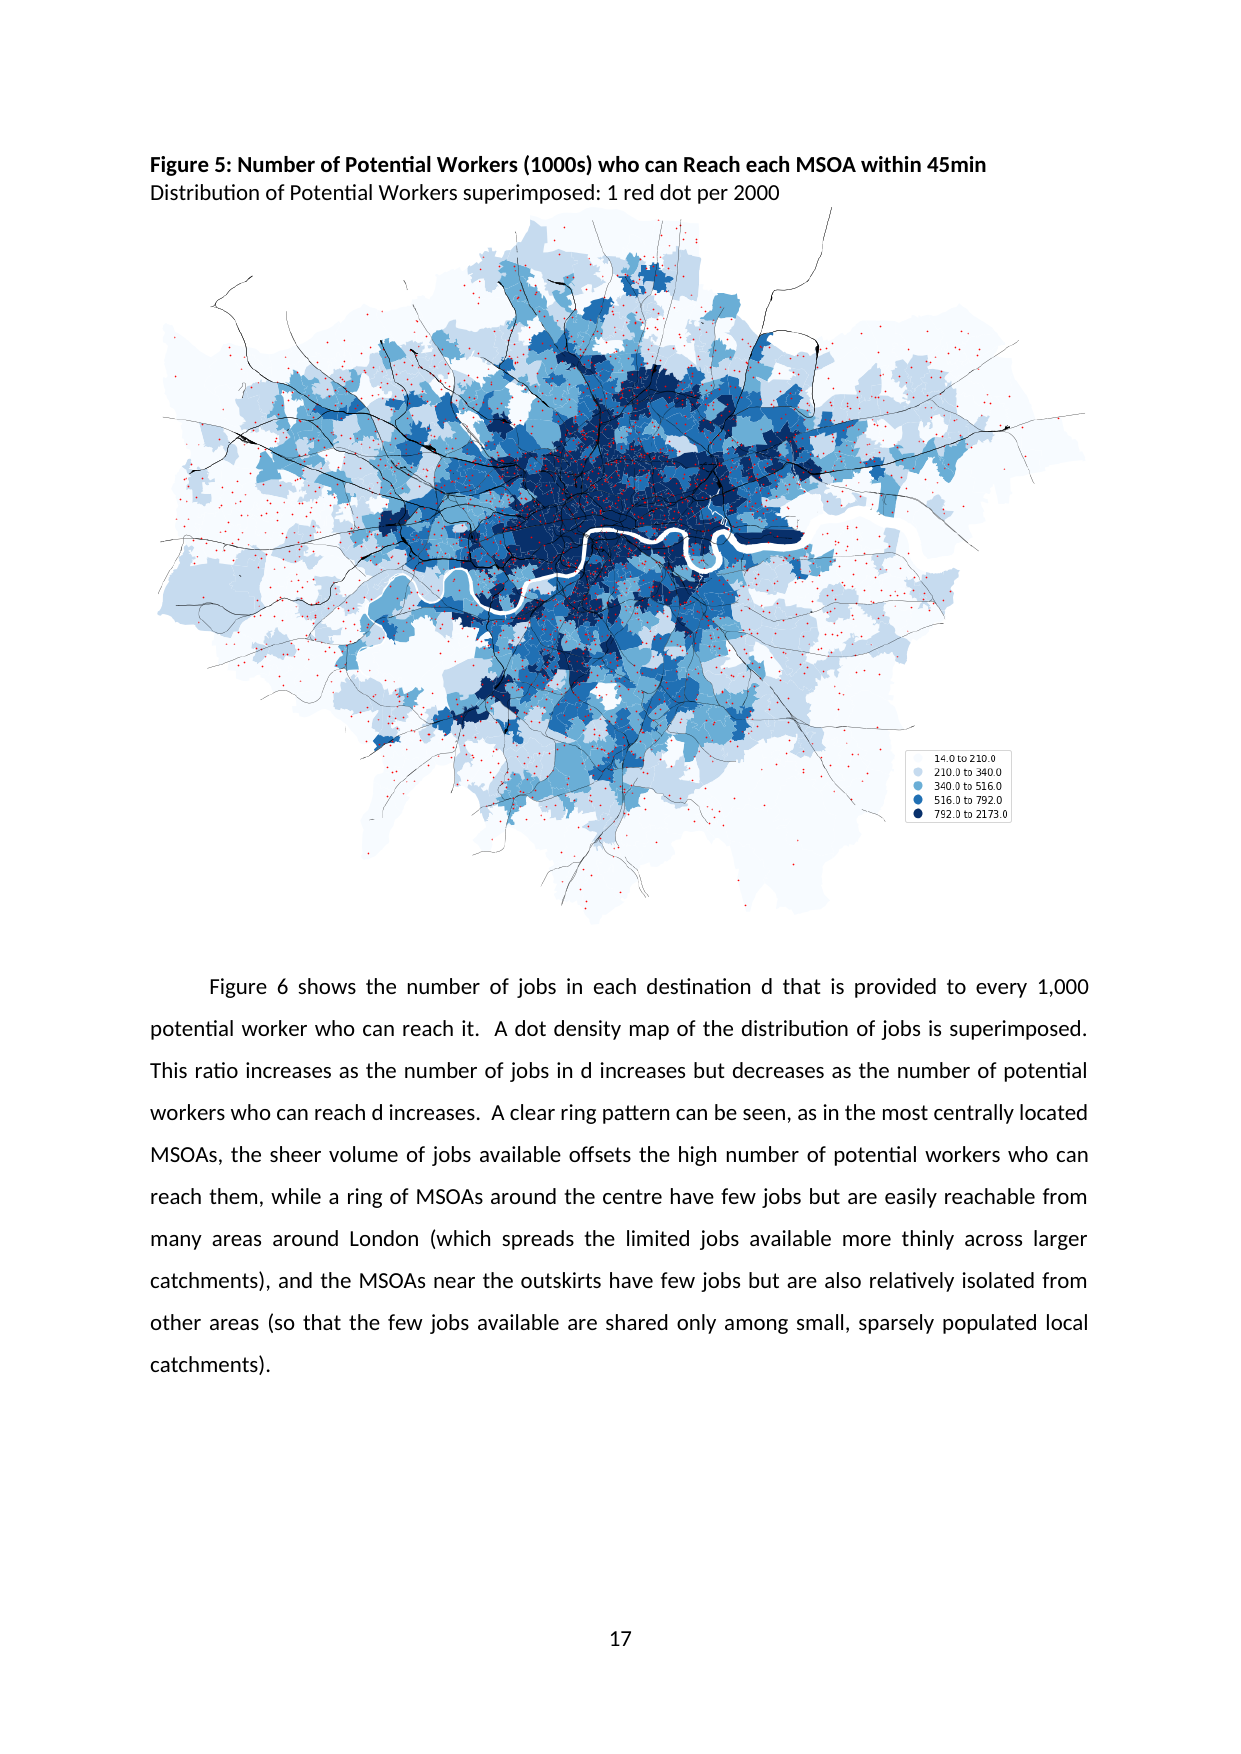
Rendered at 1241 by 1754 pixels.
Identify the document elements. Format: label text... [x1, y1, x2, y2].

text Figure 5: Number of Potential Workers (1000s) who can Reach each MSOA within 45min [150, 150, 1090, 178]
picture [150, 206, 1091, 931]
text Distribution of Potential Workers superimposed: 1 red dot per 2000 [150, 178, 1090, 206]
text Figure 6 shows the number of jobs in each destination d that is provided to every 1,000 potential worker who can reach it. A dot density map of the distribution of jobs is superimposed. This ratio increases as the number of jobs in d increases but decreases as the number of potential workers who can reach d increases. A clear ring pattern can be seen, as in the most centrally located MSOAs, the sheer volume of jobs available offsets the high number of potential workers who can reach them, while a ring of MSOAs around the centre have few jobs but are easily reachable from many areas around London (which spreads the limited jobs available more thinly across larger catchments), and the MSOAs near the outskirts have few jobs but are also relatively isolated from other areas (so that the few jobs available are shared only among small, sparsely populated local catchments). [150, 972, 1090, 1378]
